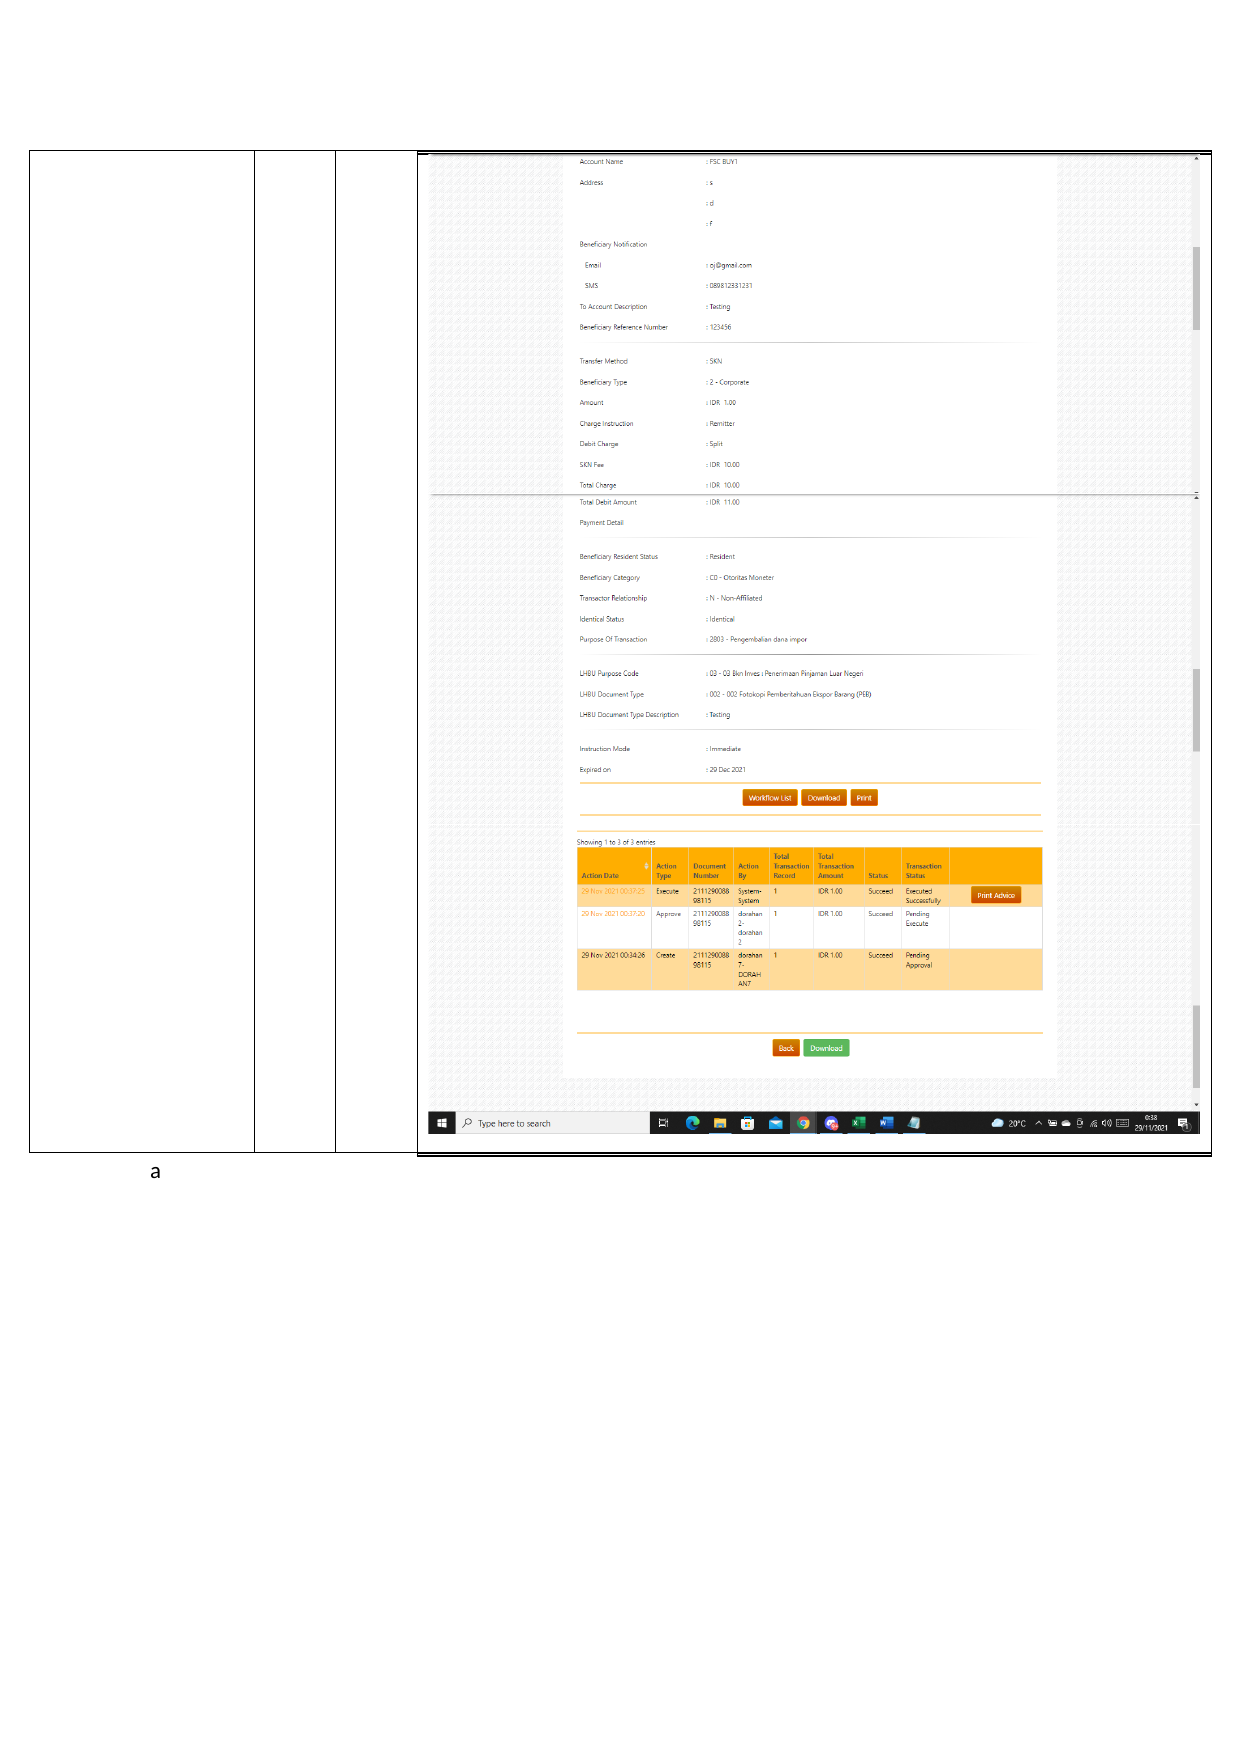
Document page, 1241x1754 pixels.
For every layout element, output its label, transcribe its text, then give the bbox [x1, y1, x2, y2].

picture [428, 825, 1200, 1134]
table_cell Transaction Status [418, 155, 1211, 1152]
picture [428, 494, 1200, 824]
table_cell [30, 151, 254, 1152]
text a [150, 1157, 1090, 1185]
picture [428, 154, 1200, 493]
table_cell [255, 151, 335, 1152]
table_cell [336, 151, 417, 1152]
